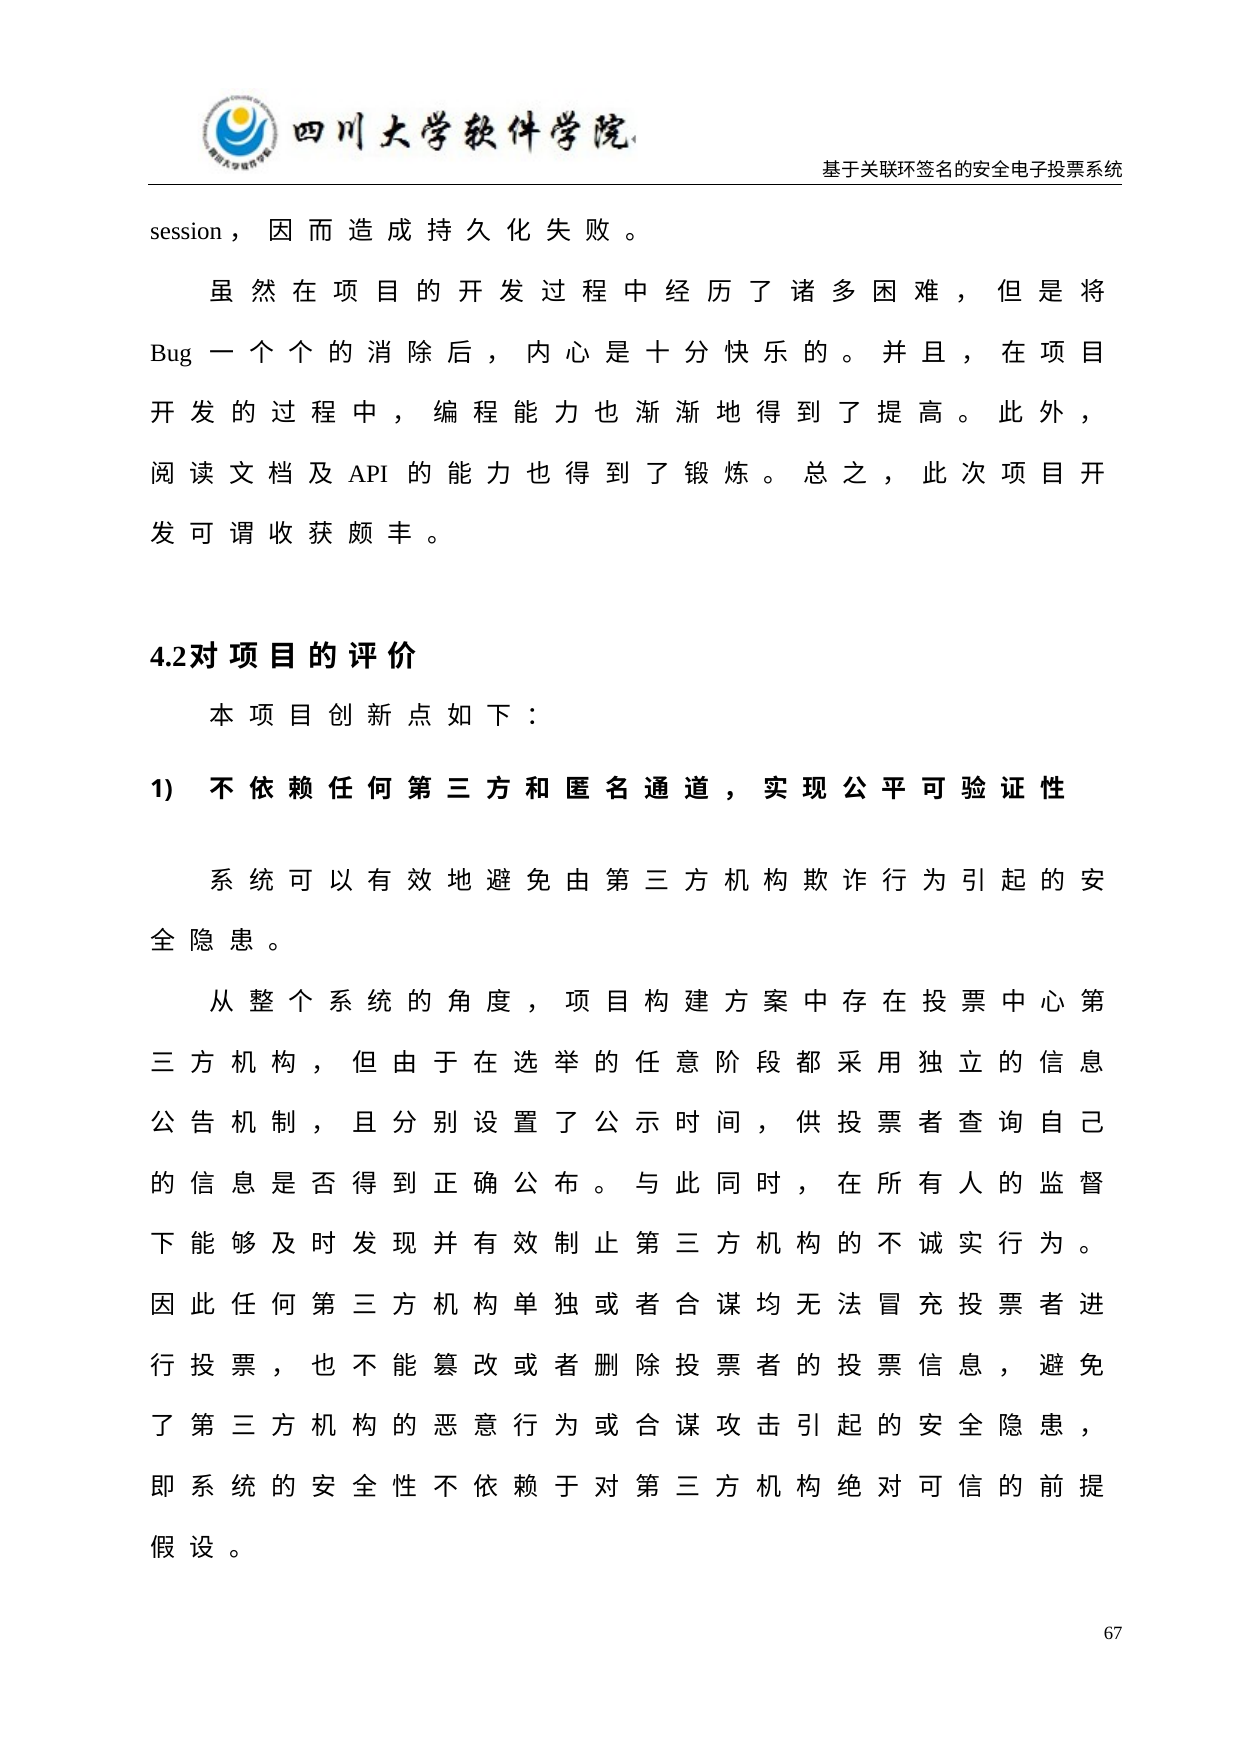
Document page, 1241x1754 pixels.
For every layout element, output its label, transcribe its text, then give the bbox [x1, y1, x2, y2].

subtitle 4.2对项目的评价 [150, 623, 1120, 683]
text 虽然在项目的开发过程中经历了诸多困难，但是将Bug一个个的消除后，内心是十分快乐的。并且，在项目开发的过程中，编程能力也渐渐地得到了提高。此外，阅读文档及API的能力也得到了锻炼。总之，此次项目开发可谓收获颇丰。 [150, 259, 1120, 562]
text 从整个系统的角度，项目构建方案中存在投票中心第三方机构，但由于在选举的任意阶段都采用独立的信息公告机制，且分别设置了公示时间，供投票者查询自己的信息是否得到正确公布。与此同时，在所有人的监督下能够及时发现并有效制止第三方机构的不诚实行为。因此任何第三方机构单独或者合谋均无法冒充投票者进行投票，也不能篡改或者删除投票者的投票信息，避免了第三方机构的恶意行为或合谋攻击引起的安全隐患，即系统的安全性不依赖于对第三方机构绝对可信的前提假设。 [150, 969, 1120, 1575]
picture [197, 88, 639, 177]
list 不依赖任何第三方和匿名通道，实现公平可验证性 [150, 757, 1120, 817]
text 系统可以有效地避免由第三方机构欺诈行为引起的安全隐患。 [150, 848, 1120, 969]
text 本项目创新点如下： [150, 683, 1120, 744]
